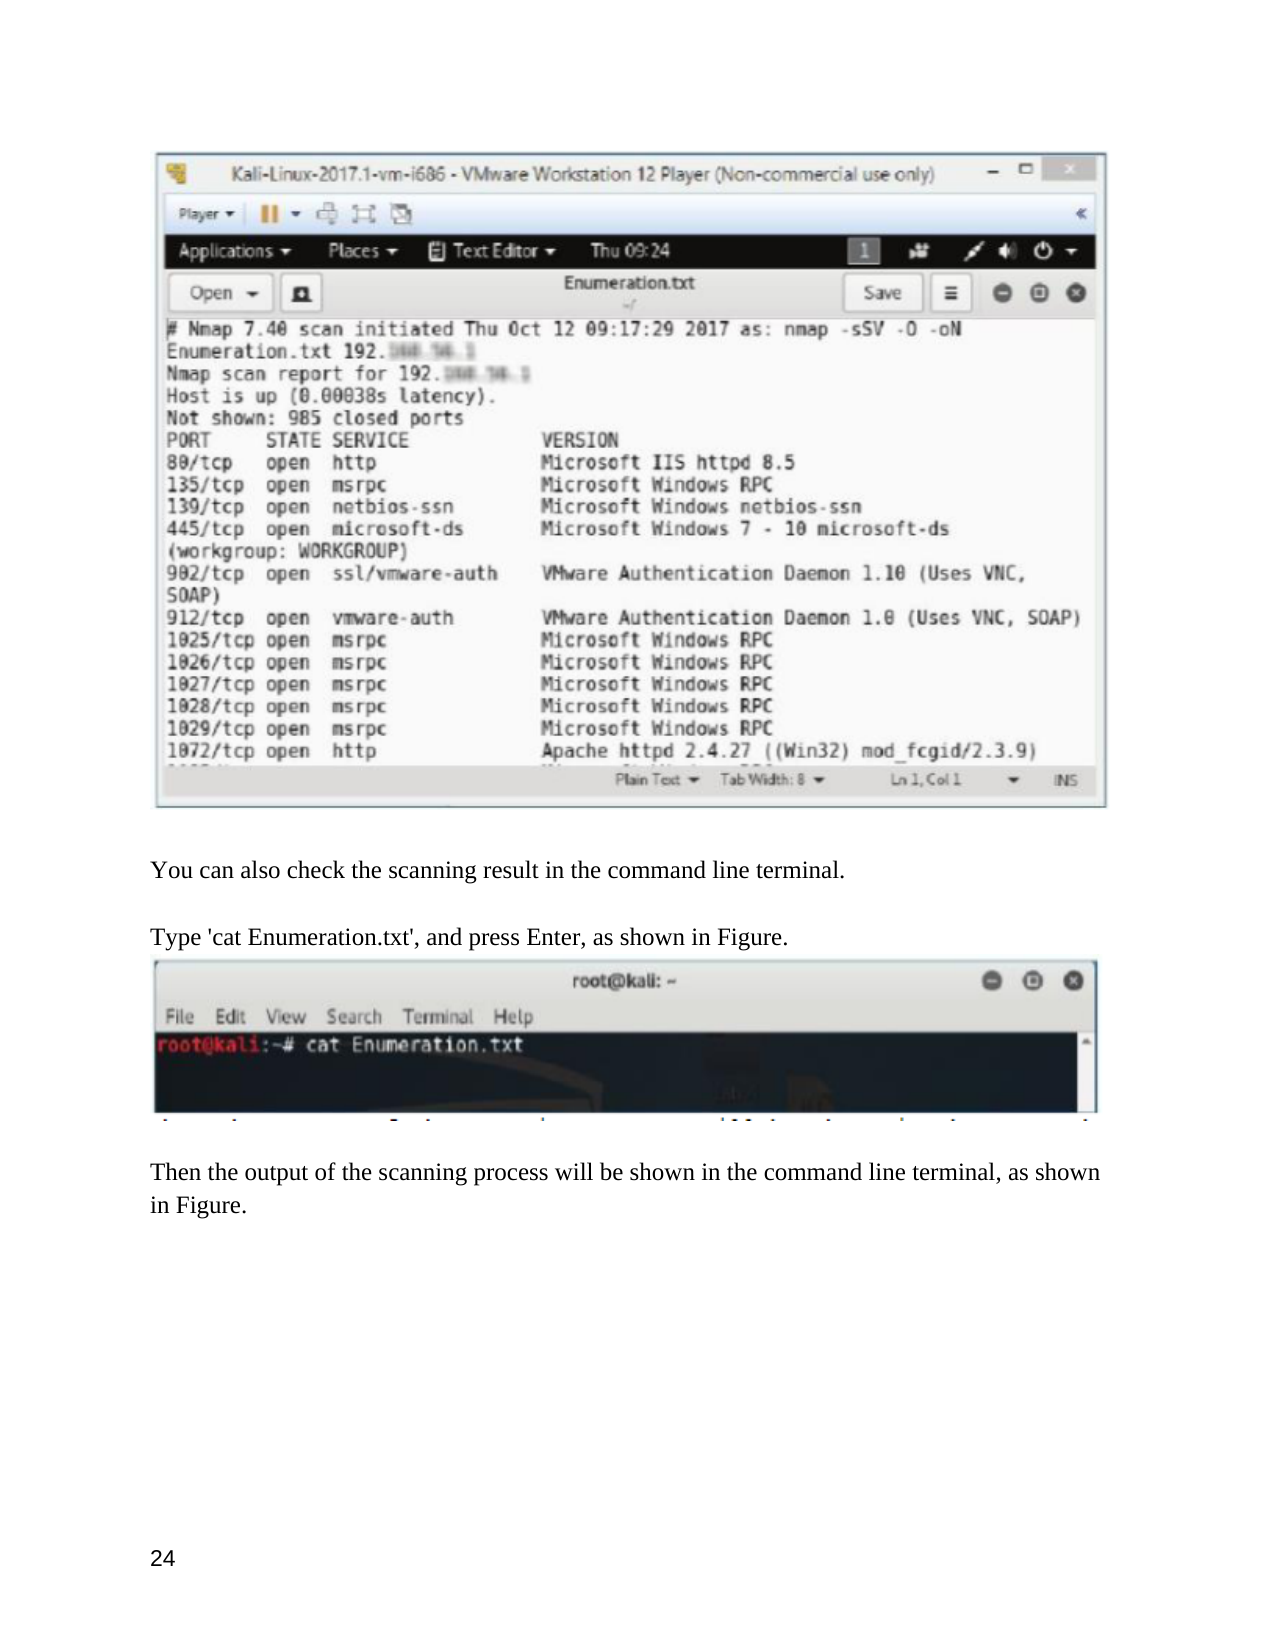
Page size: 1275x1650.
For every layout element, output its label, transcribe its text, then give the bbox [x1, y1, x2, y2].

text You can also check the scanning result in the command line terminal. [150, 856, 1125, 884]
picture [150, 150, 1113, 819]
text Type 'cat Enumeration.txt', and press Enter, as shown in Figure. [150, 922, 1125, 950]
picture [150, 954, 1104, 1121]
text Then the output of the scanning process will be shown in the command line terminal, as shown in Figure. [150, 1157, 1125, 1219]
